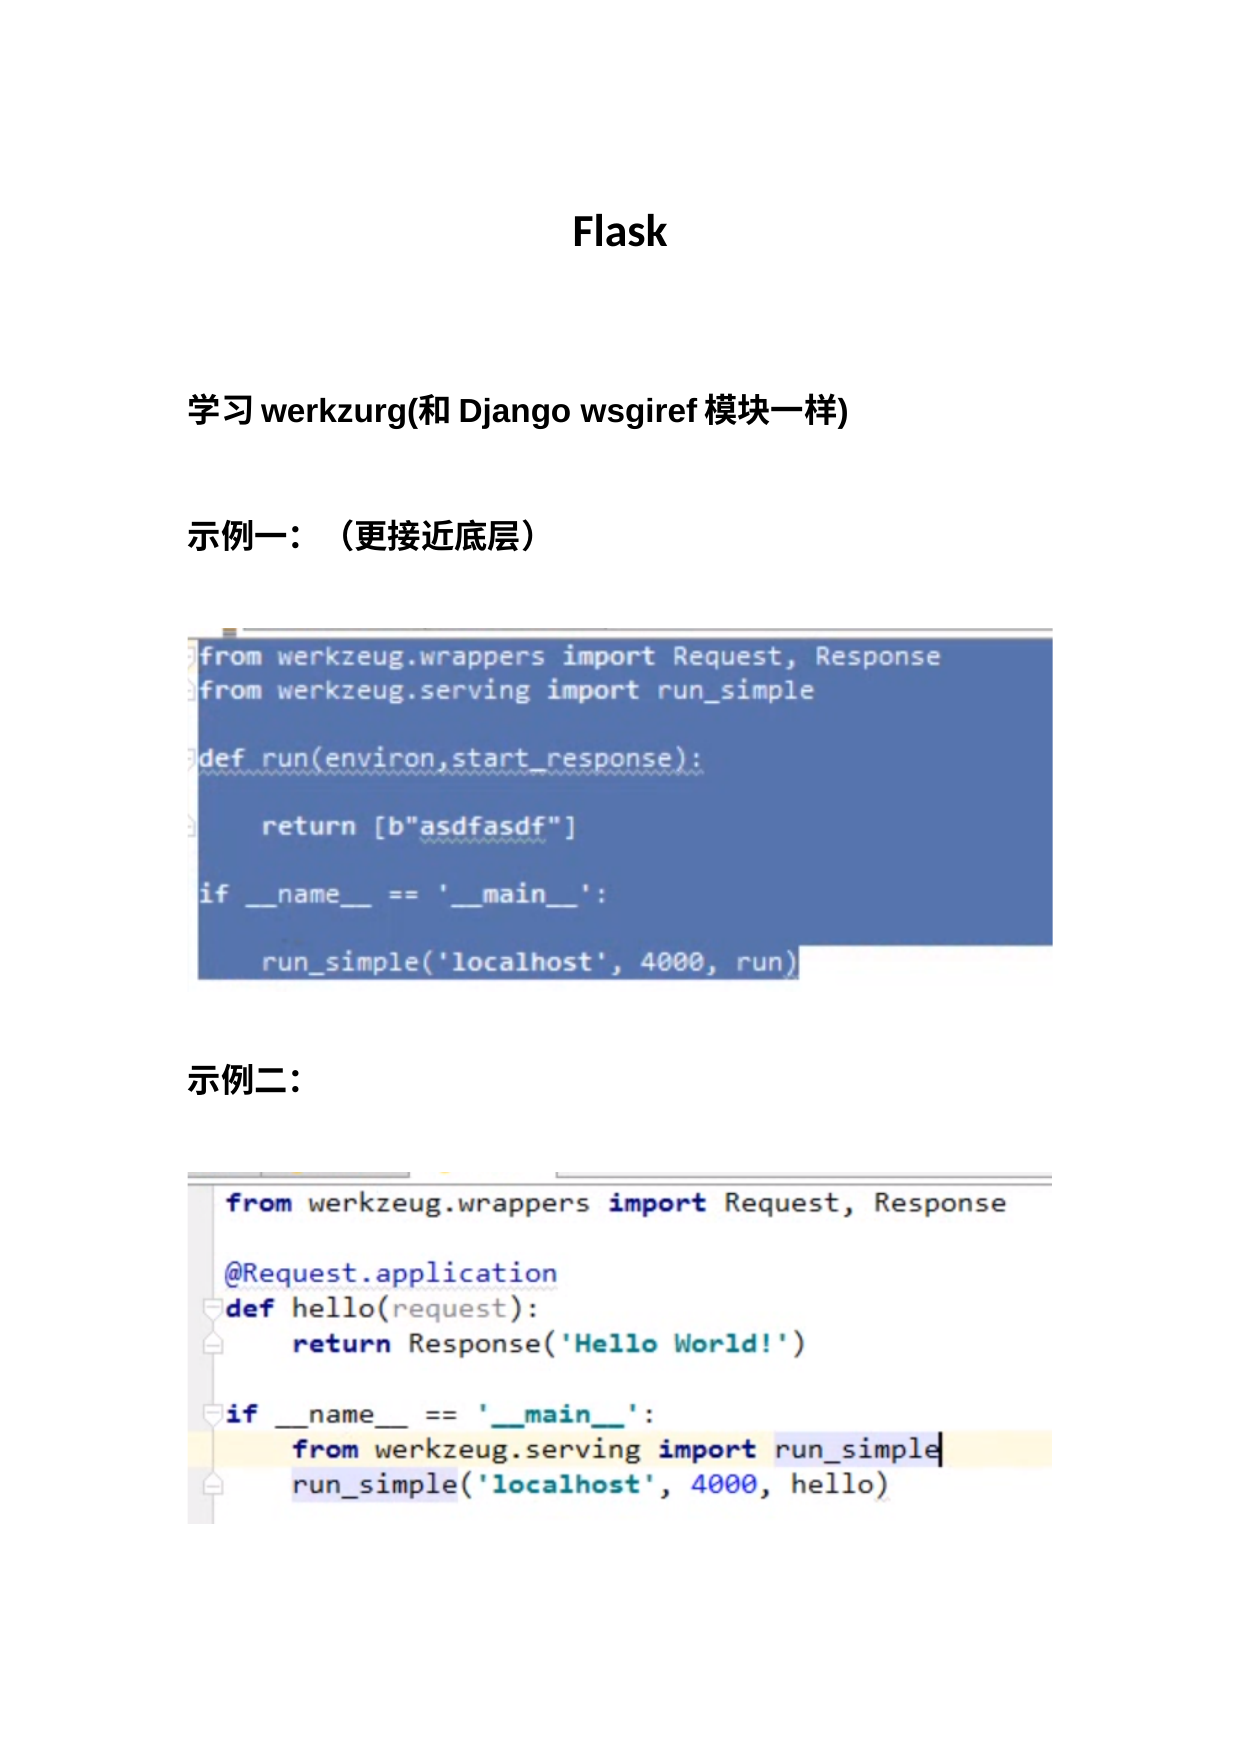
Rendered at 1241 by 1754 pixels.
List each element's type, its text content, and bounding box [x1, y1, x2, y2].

subtitle 学习werkzurg(和Django wsgiref模块一样) [187, 375, 1053, 440]
subtitle 示例二： [187, 1046, 1053, 1111]
subtitle Flask [187, 197, 1053, 262]
picture [187, 628, 1053, 992]
picture [187, 1172, 1052, 1524]
subtitle 示例一：（更接近底层） [187, 502, 1053, 567]
